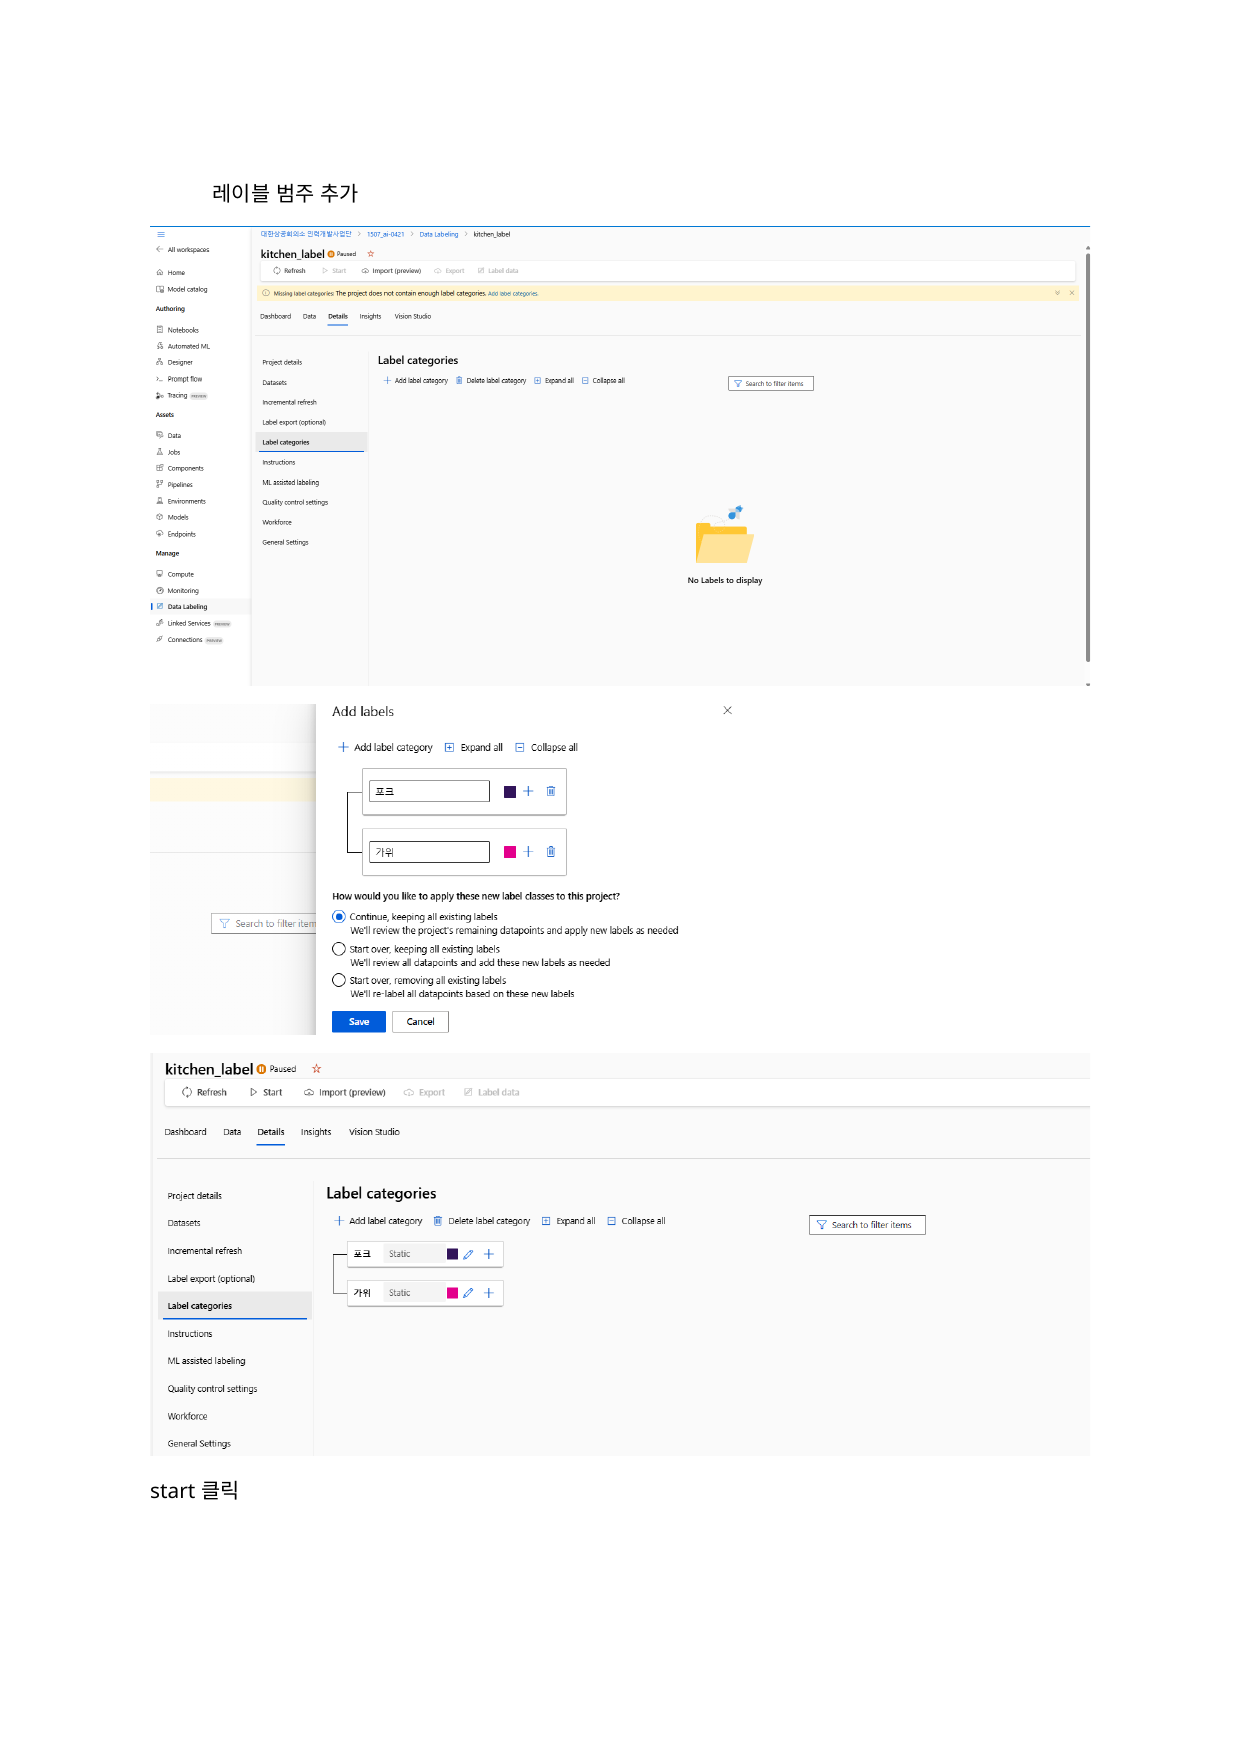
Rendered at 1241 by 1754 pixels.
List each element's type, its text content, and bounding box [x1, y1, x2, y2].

picture [150, 704, 740, 1035]
text start 클릭 [150, 1475, 1090, 1505]
picture [150, 1053, 1091, 1456]
picture [150, 226, 1091, 686]
subtitle 레이블 범주 추가 [212, 177, 1090, 207]
